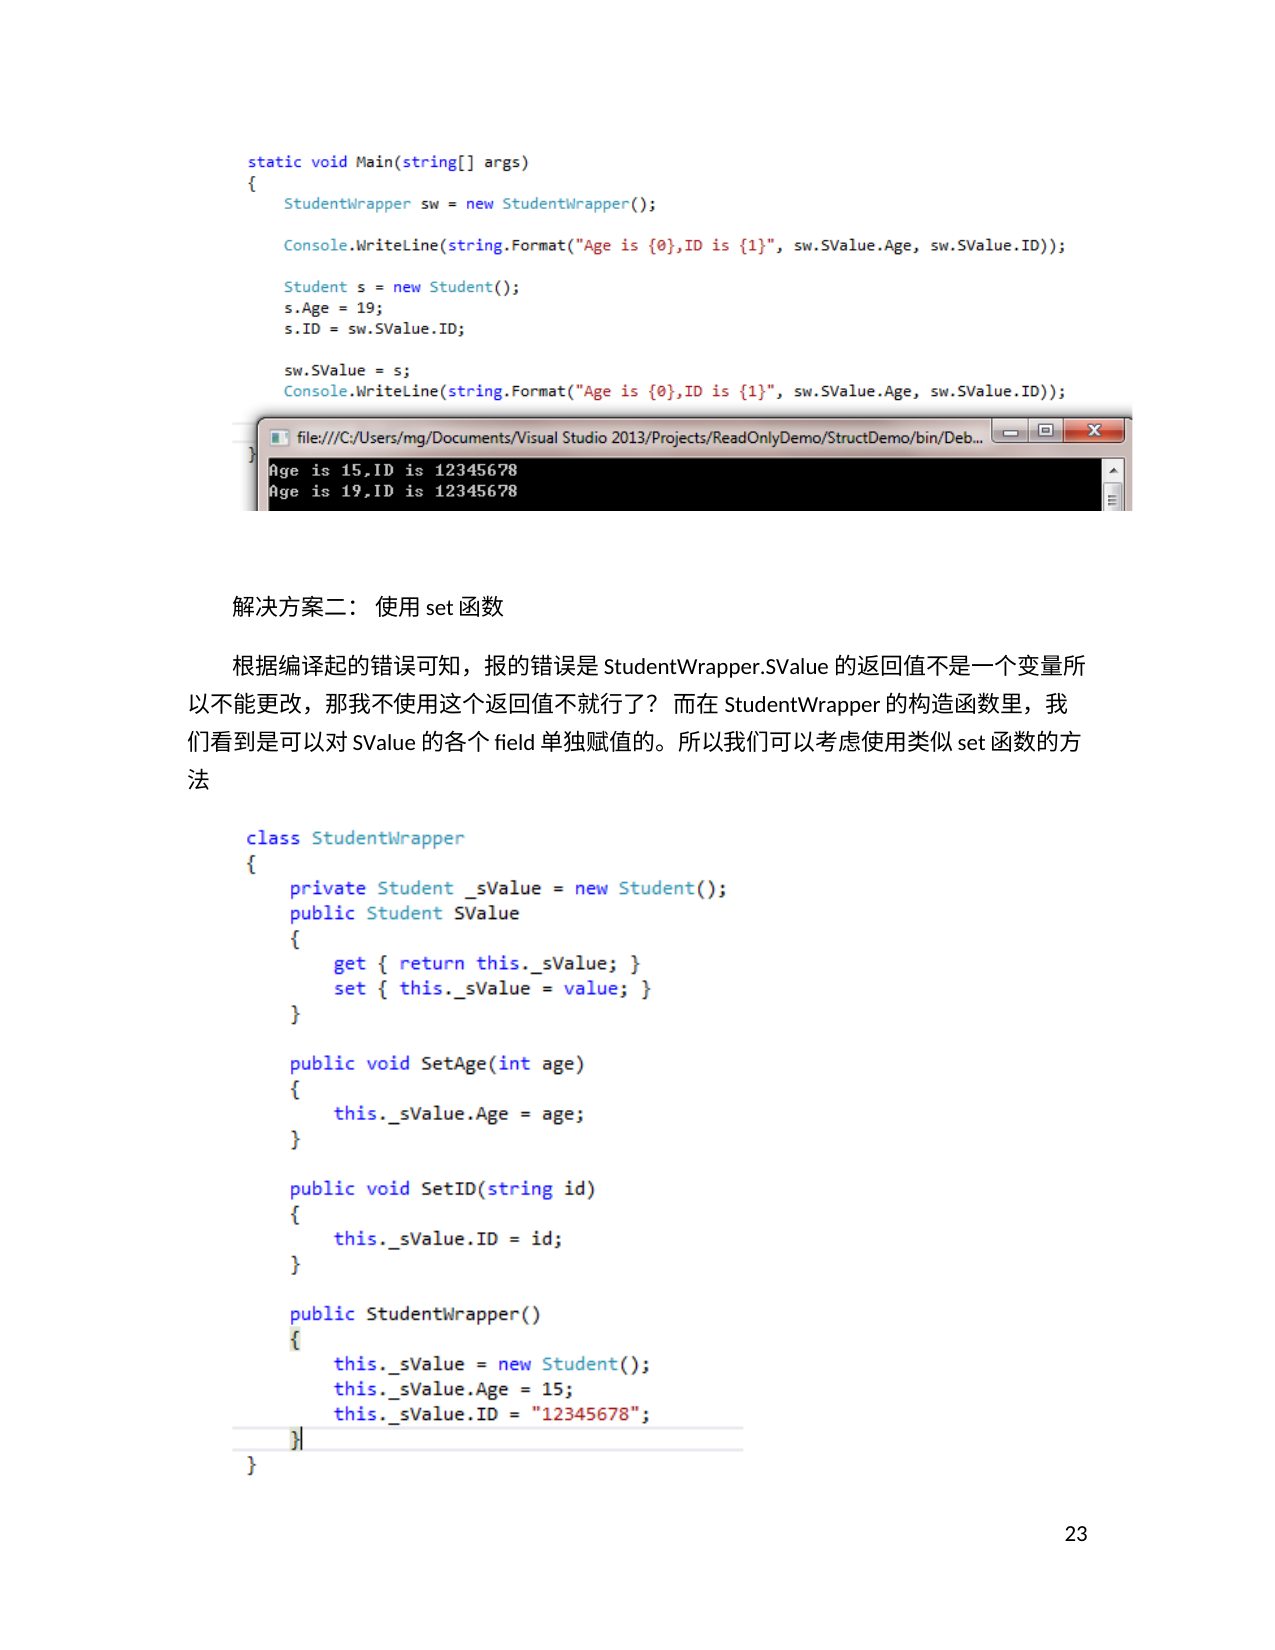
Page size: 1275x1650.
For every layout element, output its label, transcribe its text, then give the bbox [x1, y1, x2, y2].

picture [232, 821, 744, 1480]
text 解决方案二： 使用set 函数 [187, 589, 1087, 622]
text 根据编译起的错误可知，报的错误是StudentWrapper.SValue 的返回值不是一个变量所以不能更改，那我不使用这个返回值不就行了？ 而在StudentWrapper的构造函数里，我们看到是可以对SValue 的各个field 单独赋值的。所以我们可以考虑使用类似set 函数的方法 [187, 648, 1087, 796]
picture [232, 150, 1133, 511]
